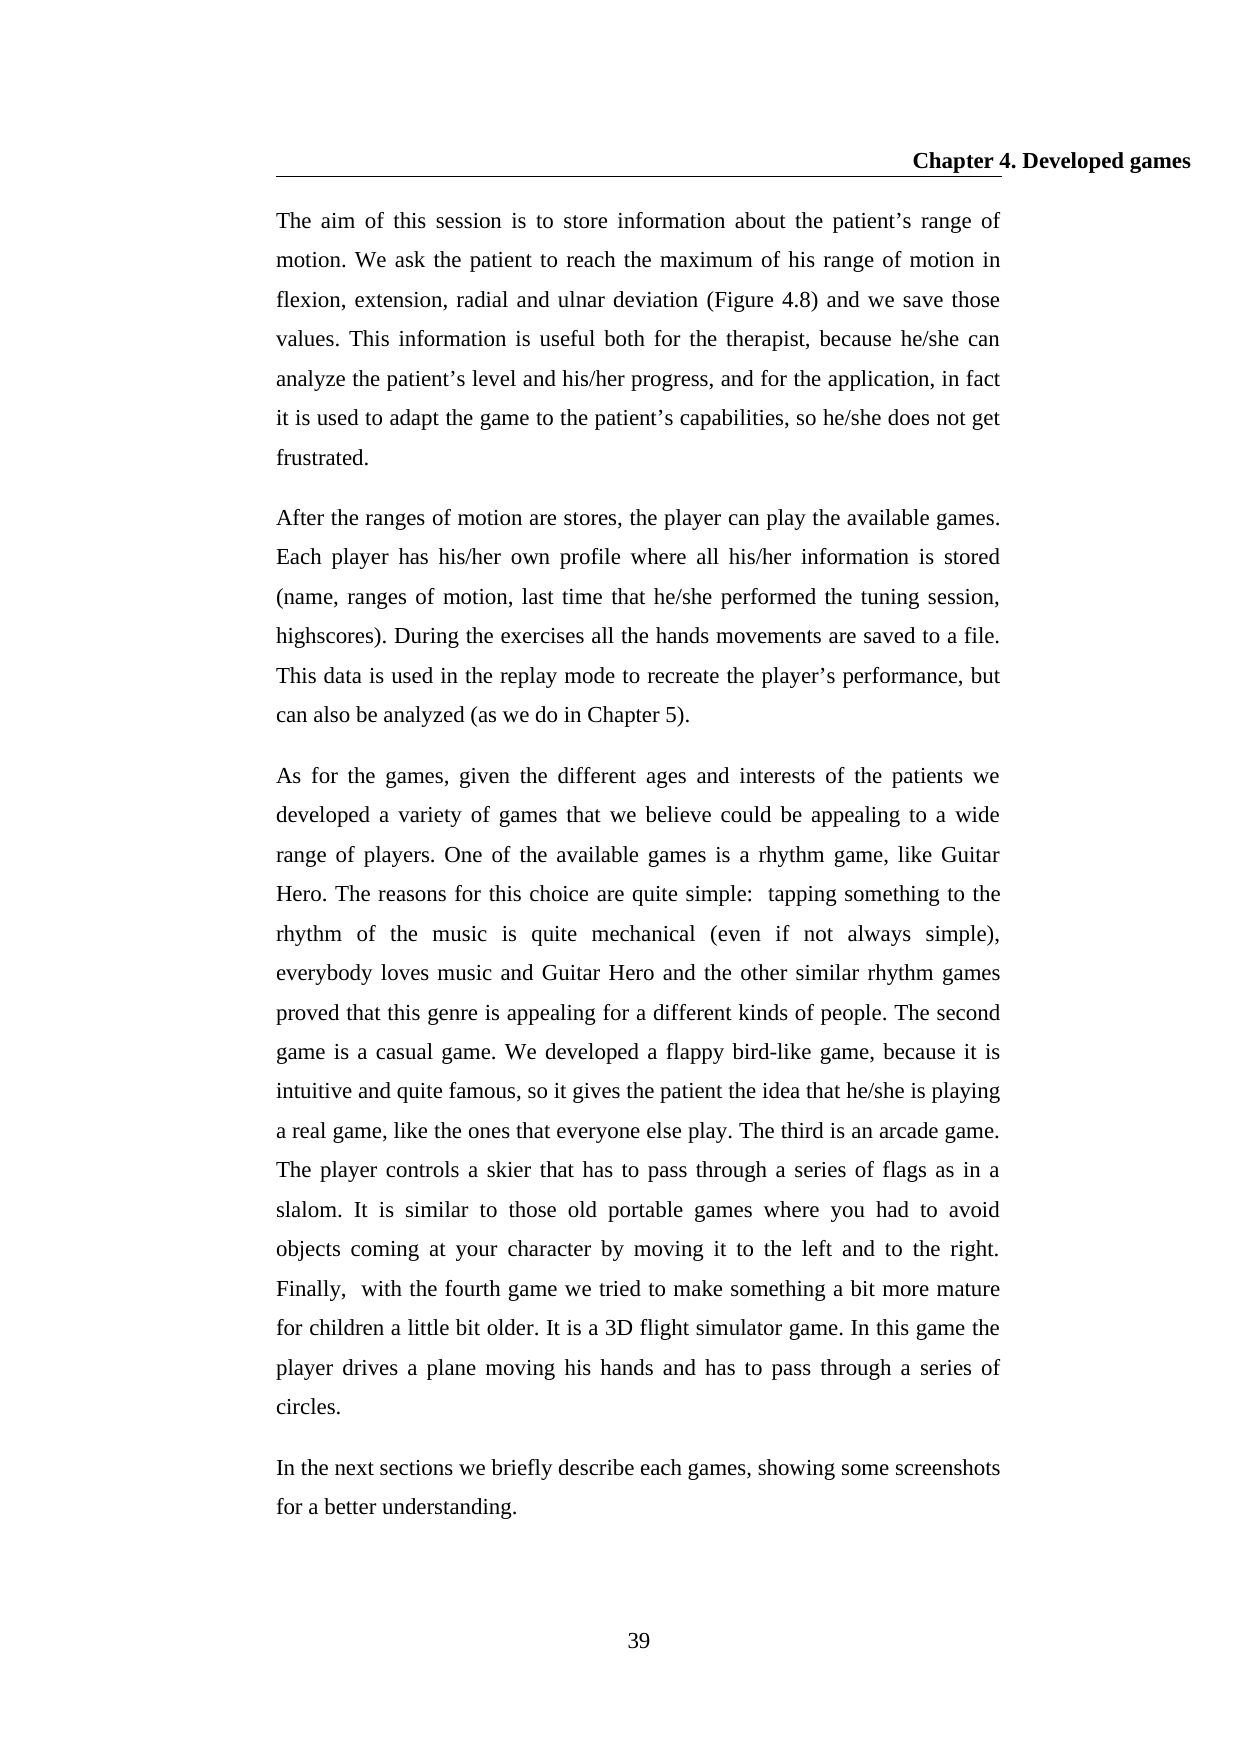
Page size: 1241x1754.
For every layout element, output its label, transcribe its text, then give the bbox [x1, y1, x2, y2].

text In the next sections we briefly describe each games, showing some screenshots for a better understanding. [276, 1454, 1002, 1519]
text As for the games, given the different ages and interests of the patients we developed a variety of games that we believe could be appealing to a wide range of players. One of the available games is a rhythm game, like Guitar Hero. The reasons for this choice are quite simple: tapping something to the rhythm of the music is quite mechanical (even if not always simple), everybody loves music and Guitar Hero and the other similar rhythm games proved that this genre is appealing for a different kinds of people. The second game is a casual game. We developed a flappy bird-like game, because it is intuitive and quite famous, so it gives the patient the idea that he/she is playing a real game, like the ones that everyone else play. The third is an arcade game. The player controls a skier that has to pass through a series of flags as in a slalom. It is similar to those old portable games where you had to avoid objects coming at your character by moving it to the left and to the right. Finally, with the fourth game we tried to make something a bit more mature for children a little bit older. It is a 3D flight simulator game. In this game the player drives a plane moving his hands and has to pass through a series of circles. [276, 762, 1002, 1420]
text After the ranges of motion are stores, the player can play the available games. Each player has his/her own profile where all his/her information is stored (name, ranges of motion, last time that he/she performed the tuning session, highscores). During the exercises all the hands movements are saved to a file. This data is used in the replay mode to recreate the player’s performance, but can also be analyzed (as we do in Chapter 5). [276, 504, 1002, 728]
text The aim of this session is to store information about the patient’s range of motion. We ask the patient to reach the maximum of his range of motion in flexion, extension, radial and ulnar deviation (Figure 4.8) and we save those values. This information is useful both for the therapist, because he/she can analyze the patient’s level and his/her progress, and for the application, in fact it is used to adapt the game to the patient’s capabilities, so he/she does not get frustrated. [276, 207, 1002, 470]
